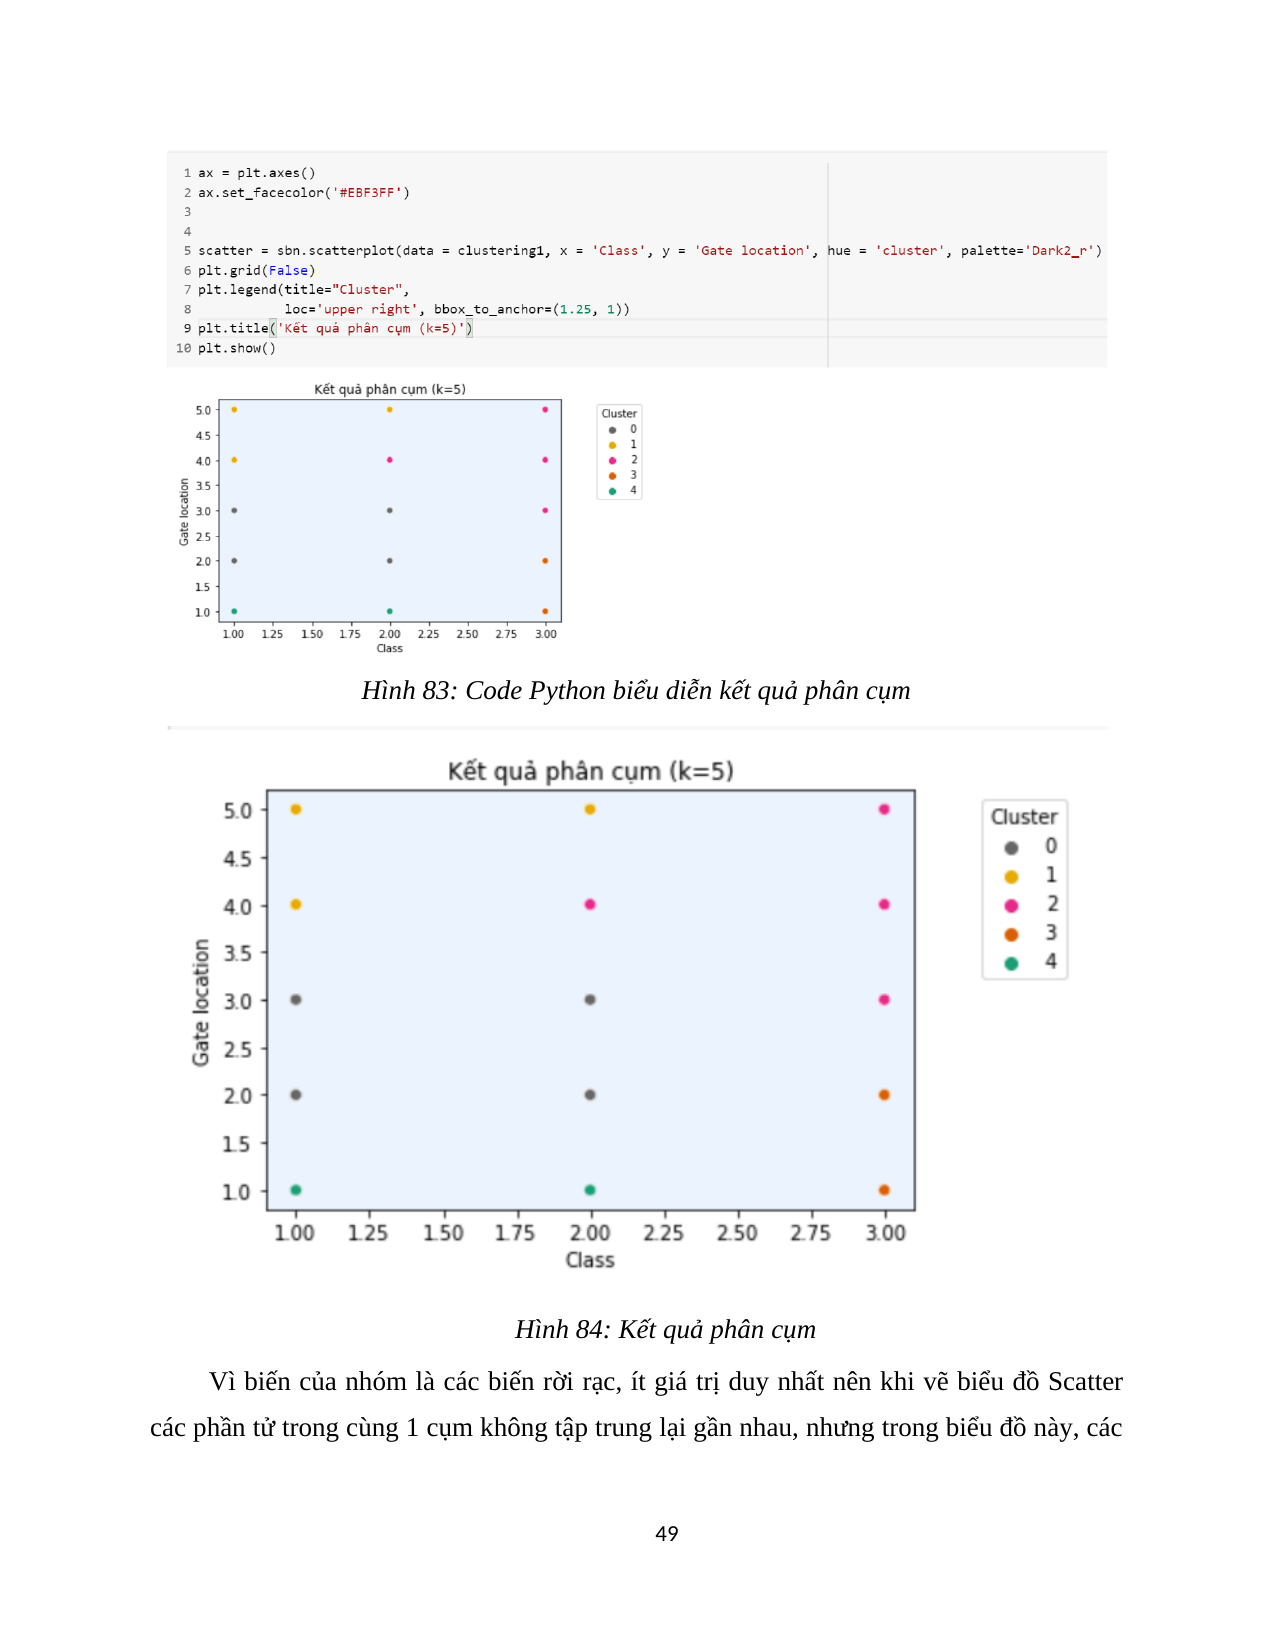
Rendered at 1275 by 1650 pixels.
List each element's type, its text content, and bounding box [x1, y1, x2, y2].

picture [167, 150, 1108, 658]
text Hình 83: Code Python biểu diễn kết quả phân cụm [150, 674, 1125, 705]
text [150, 1365, 1125, 1443]
text Hình 84: Kết quả phân cụm [150, 1313, 1125, 1344]
picture [167, 726, 1108, 1297]
